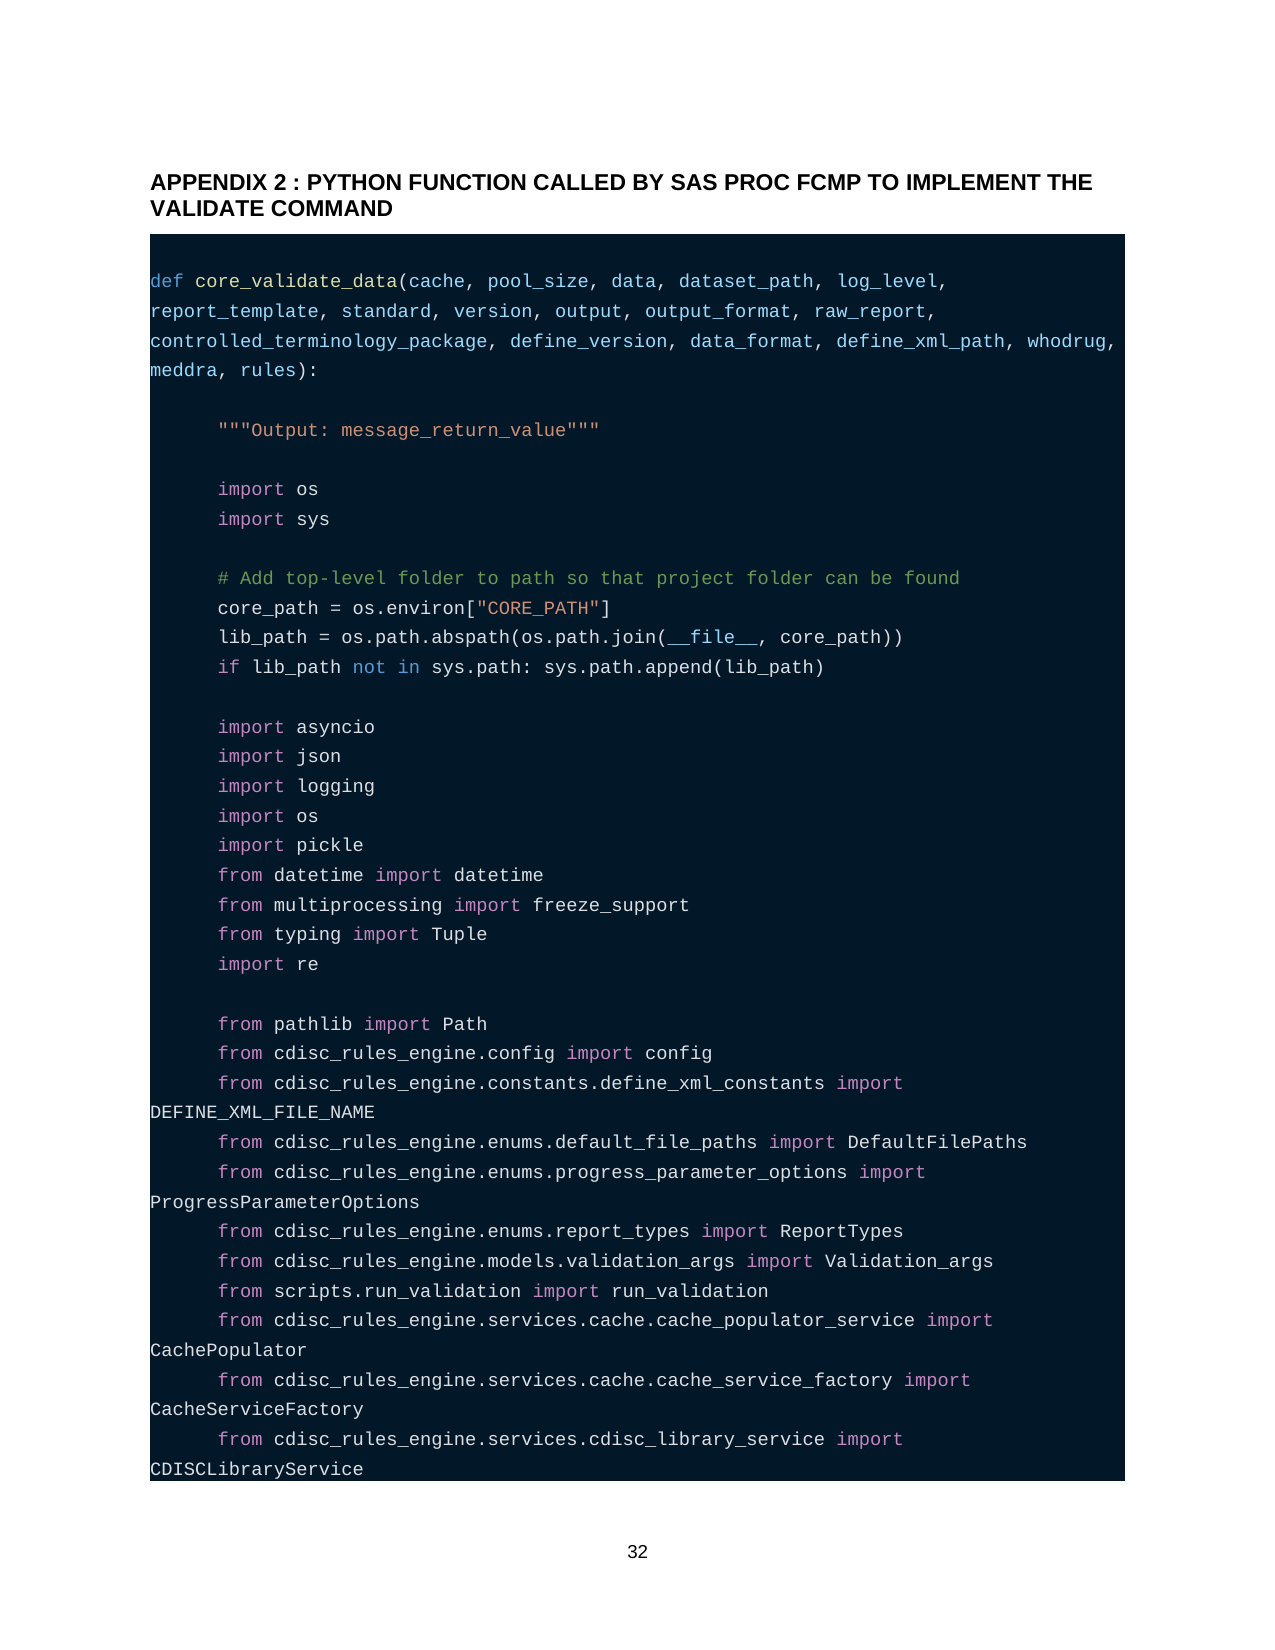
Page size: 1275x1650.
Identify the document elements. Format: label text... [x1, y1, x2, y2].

text from cdisc_rules_engine.enums.report_types import ReportTypes [150, 1214, 1125, 1243]
text from cdisc_rules_engine.constants.define_xml_constants import DEFINE_XML_FILE_NAME [150, 1065, 1125, 1124]
text # Add top-level folder to path so that project folder can be found [150, 561, 1125, 590]
text from scripts.run_validation import run_validation [150, 1273, 1125, 1303]
text import logging [150, 768, 1125, 798]
subtitle Appendix 2 : Python function called by SAS PROC FCMP to implement the validate command [150, 169, 1125, 221]
text import os [150, 471, 1125, 501]
text import sys [150, 501, 1125, 531]
text from cdisc_rules_engine.config import config [150, 1036, 1125, 1065]
text from cdisc_rules_engine.models.validation_args import Validation_args [150, 1243, 1125, 1273]
text import pickle [150, 828, 1125, 857]
text from typing import Tuple [150, 917, 1125, 946]
text """Output: message_return_value""" [150, 412, 1125, 442]
text from pathlib import Path [150, 1006, 1125, 1036]
text from datetime import datetime [150, 857, 1125, 887]
text core_path = os.environ["CORE_PATH"] [150, 590, 1125, 620]
text from cdisc_rules_engine.services.cache.cache_service_factory import CacheServiceFactory [150, 1362, 1125, 1421]
text import re [150, 946, 1125, 976]
text from cdisc_rules_engine.enums.progress_parameter_options import ProgressParameterOptions [150, 1154, 1125, 1214]
text import os [150, 798, 1125, 828]
text lib_path = os.path.abspath(os.path.join(__file__, core_path)) [150, 620, 1125, 649]
text if lib_path not in sys.path: sys.path.append(lib_path) [150, 649, 1125, 679]
text def core_validate_data(cache, pool_size, data, dataset_path, log_level, report_template, standard, version, output, output_format, raw_report, controlled_terminology_package, define_version, data_format, define_xml_path, whodrug, meddra, rules): [150, 264, 1125, 382]
text from cdisc_rules_engine.enums.default_file_paths import DefaultFilePaths [150, 1124, 1125, 1154]
text from multiprocessing import freeze_support [150, 887, 1125, 917]
text from cdisc_rules_engine.services.cdisc_library_service import CDISCLibraryService [150, 1421, 1125, 1481]
text from cdisc_rules_engine.services.cache.cache_populator_service import CachePopulator [150, 1303, 1125, 1362]
text import json [150, 739, 1125, 768]
text import asyncio [150, 709, 1125, 739]
